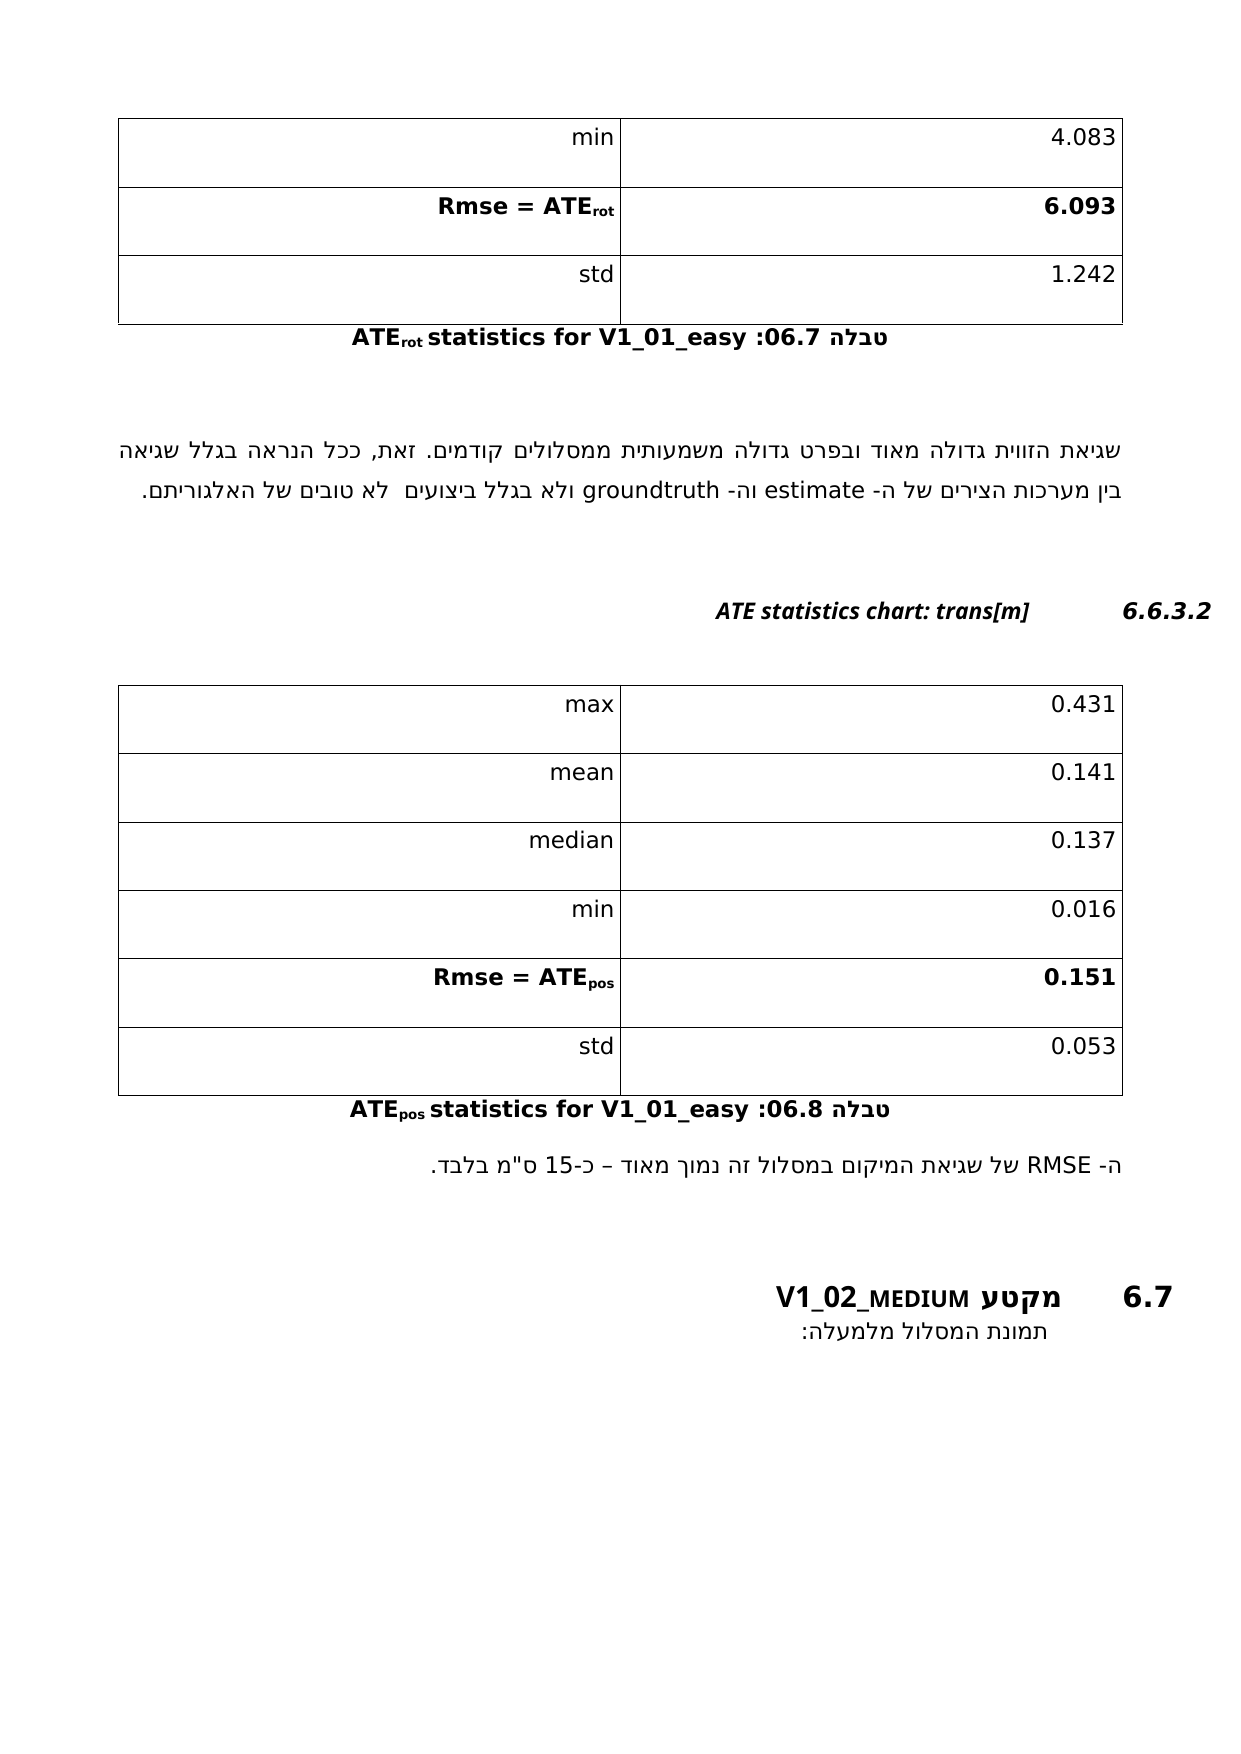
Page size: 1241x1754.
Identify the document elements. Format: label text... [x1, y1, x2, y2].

text טבלה 06.8: ATEpos statistics for V1_01_easy [118, 1096, 1122, 1122]
text טבלה 06.7: ATErot statistics for V1_01_easy [118, 325, 1122, 351]
text ה- RMSE של שגיאת המיקום במסלול זה נמוך מאוד – כ-15 ס"מ בלבד. [118, 1152, 1122, 1179]
table_cell min [119, 891, 620, 958]
table_cell std [119, 256, 620, 323]
table_cell Rmse = ATEpos [119, 959, 620, 1027]
table_header max [119, 686, 620, 753]
table_cell 0.016 [621, 891, 1122, 958]
table_cell min [119, 119, 620, 187]
table_header 0.431 [621, 686, 1122, 753]
text שגיאת הזווית גדולה מאוד ובפרט גדולה משמעותית ממסלולים קודמים. זאת, ככל הנראה בגלל שגיאה בין מערכות הצירים של ה- estimate וה- groundtruth ולא בגלל ביצועים לא טובים של האלגוריתם. [118, 437, 1122, 504]
table_cell mean [119, 754, 620, 821]
table_cell std [119, 1028, 620, 1095]
table_cell 4.083 [621, 119, 1122, 187]
table_cell median [119, 823, 620, 890]
table_cell 0.053 [621, 1028, 1122, 1095]
table_cell 0.137 [621, 823, 1122, 890]
subtitle מקטע V1_02_medium [118, 1276, 1122, 1316]
table_cell 0.141 [621, 754, 1122, 821]
text תמונת המסלול מלמעלה: [118, 1318, 1122, 1345]
table_cell 0.151 [621, 959, 1122, 1027]
table_cell 6.093 [621, 188, 1122, 255]
subtitle ATE statistics chart: trans[m] [118, 595, 1122, 626]
table_cell 1.242 [621, 256, 1122, 323]
table_cell Rmse = ATErot [119, 188, 620, 255]
